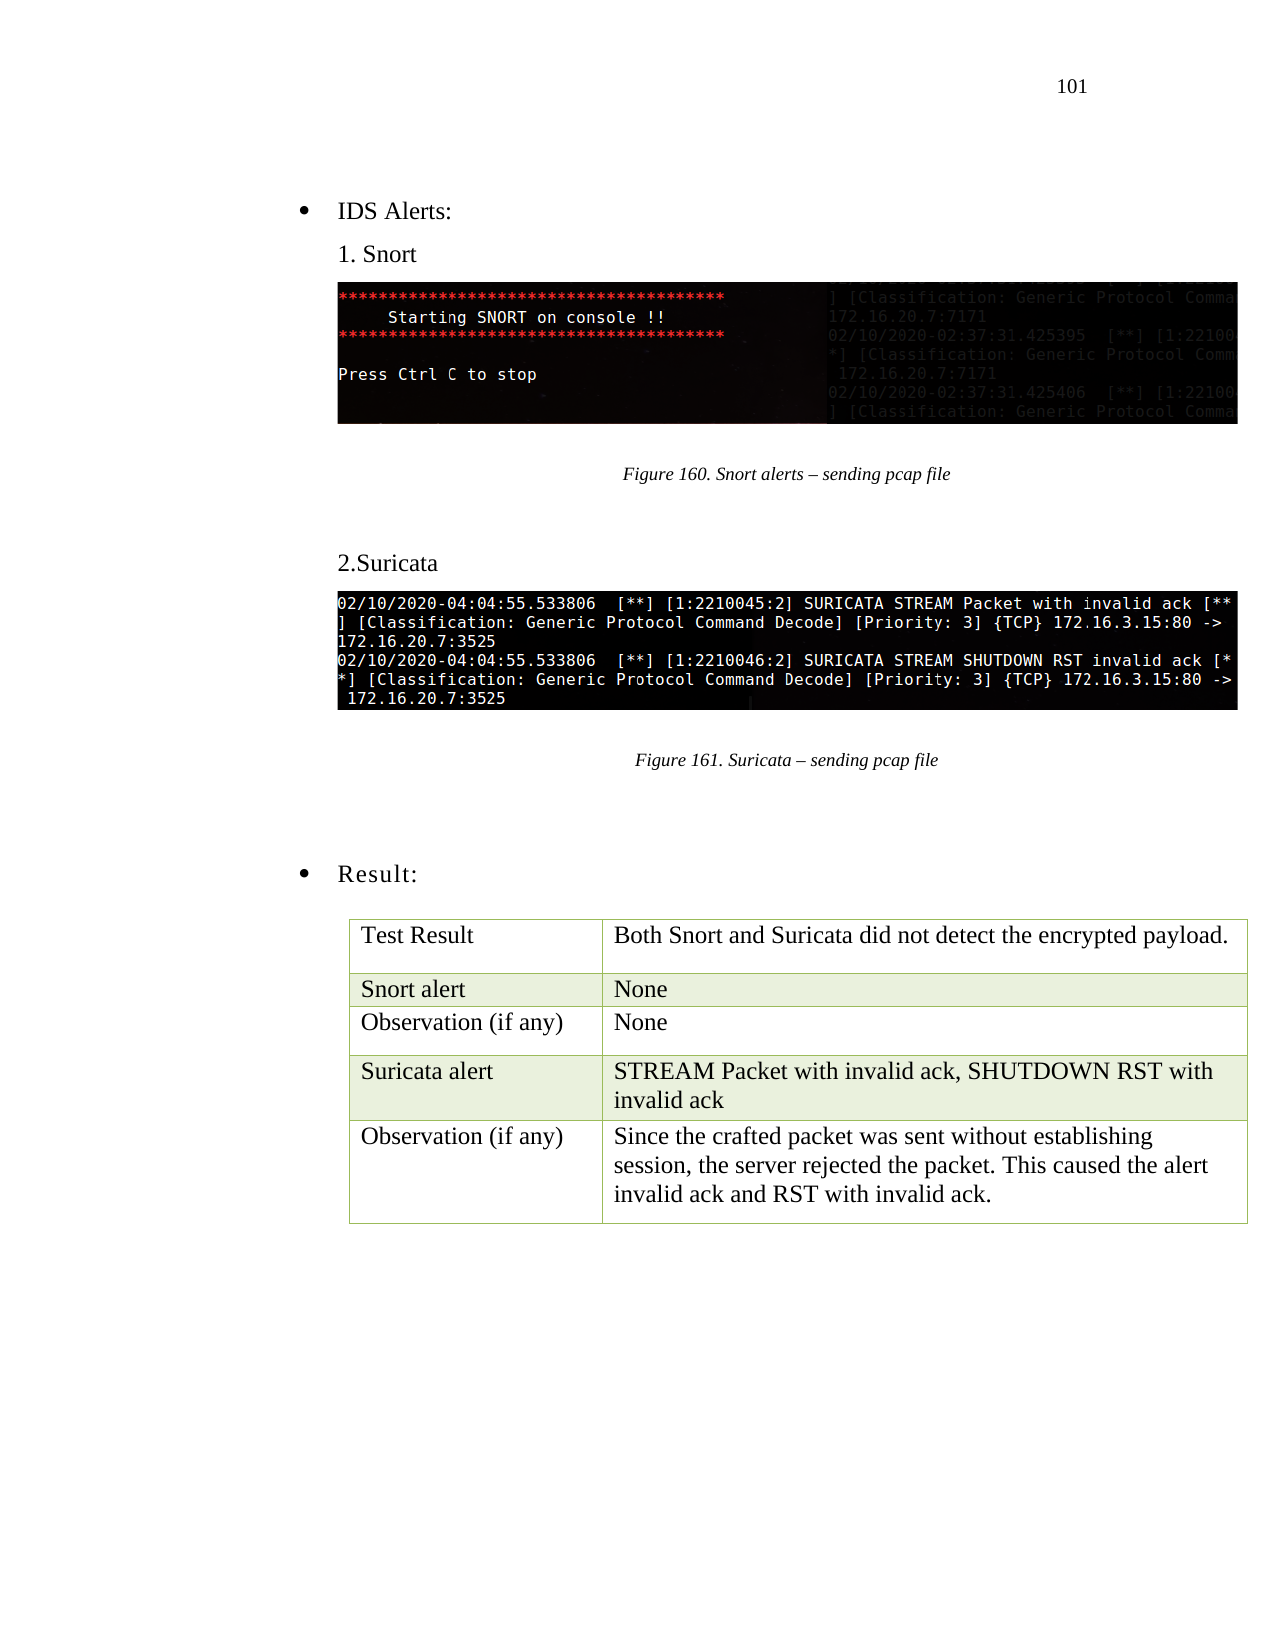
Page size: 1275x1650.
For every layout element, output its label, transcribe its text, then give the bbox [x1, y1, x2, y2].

table_cell STREAM Packet with invalid ack, SHUTDOWN RST with invalid ack [603, 1056, 1247, 1120]
subtitle Result: [300, 859, 1087, 888]
table_header Both Snort and Suricata did not detect the encrypted payload. [603, 920, 1247, 973]
table_cell None [603, 1007, 1247, 1055]
picture [337, 591, 1238, 710]
list 2.Suricata [337, 548, 1087, 577]
table_cell Observation (if any) [350, 1121, 602, 1222]
table_header Test Result [350, 920, 602, 973]
table_cell None [603, 974, 1247, 1006]
list IDS Alerts: [300, 196, 1087, 224]
picture [337, 282, 1238, 424]
table_cell Suricata alert [350, 1056, 602, 1120]
table_cell Since the crafted packet was sent without establishing session, the server rejected the packet. This caused the alert invalid ack and RST with invalid ack. [603, 1121, 1247, 1222]
list 1. Snort [337, 239, 1087, 268]
table_cell Snort alert [350, 974, 602, 1006]
table_cell Observation (if any) [350, 1007, 602, 1055]
